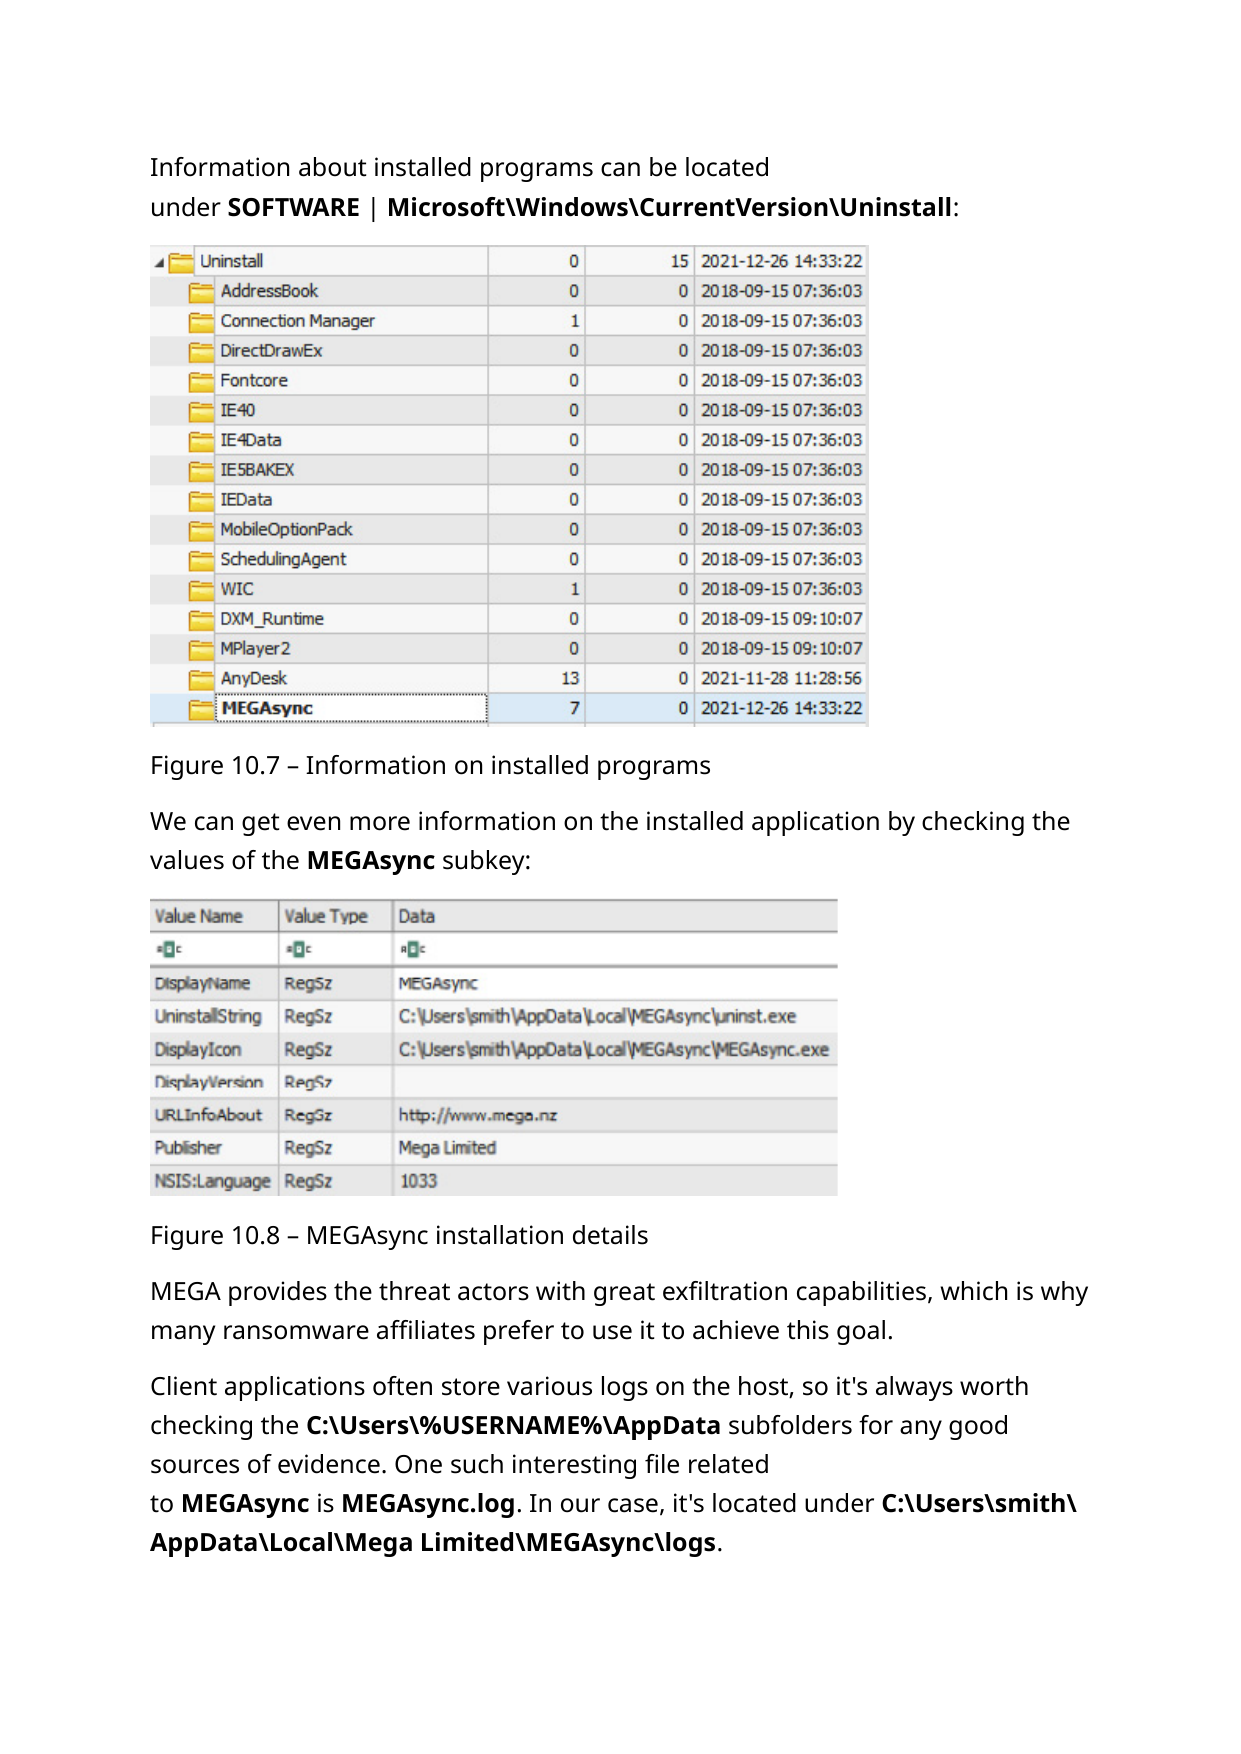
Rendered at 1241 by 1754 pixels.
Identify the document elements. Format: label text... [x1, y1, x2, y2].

picture [150, 245, 869, 727]
text Figure 10.7 – Information on installed programs [150, 748, 1090, 782]
text Figure 10.8 – MEGAsync installation details [150, 1217, 1090, 1252]
text We can get even more information on the installed application by checking the values of the MEGAsync subkey: [150, 804, 1090, 877]
text Information about installed programs can be located under SOFTWARE | Microsoft\Windows\CurrentVersion\Uninstall: [150, 150, 1090, 223]
picture [150, 898, 838, 1196]
text Client applications often store various logs on the host, so it's always worth checking the C:\Users\%USERNAME%\AppData subfolders for any good sources of evidence. One such interesting file related to MEGAsync is MEGAsync.log. In our case, it's located under C:\Users\smith\AppData\Local\Mega Limited\MEGAsync\logs. [150, 1368, 1090, 1559]
text MEGA provides the threat actors with great exfiltration capabilities, which is why many ransomware affiliates prefer to use it to achieve this goal. [150, 1273, 1090, 1347]
